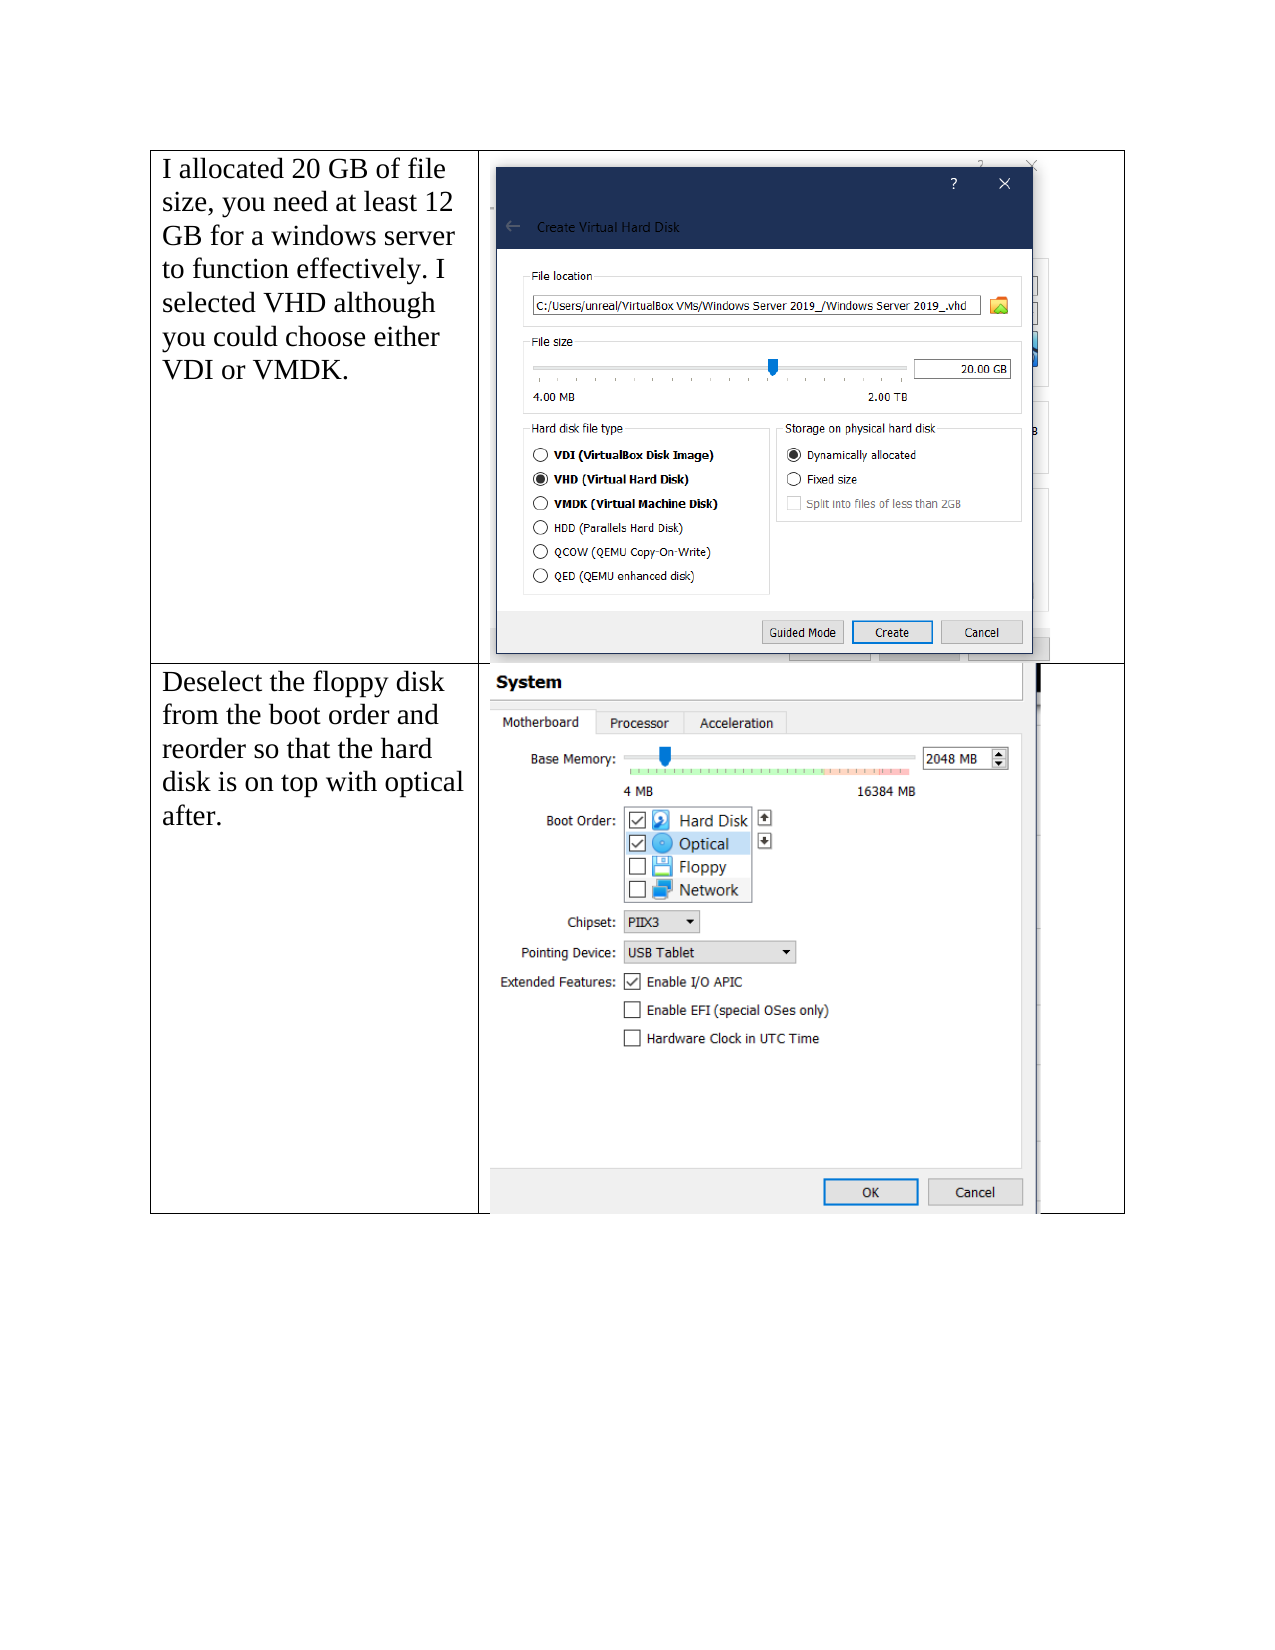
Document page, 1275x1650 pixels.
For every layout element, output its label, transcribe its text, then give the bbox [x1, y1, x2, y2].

table_cell [479, 151, 490, 663]
table_cell [1051, 151, 1124, 663]
table_cell [1041, 664, 1124, 1213]
table_cell Deselect the floppy disk from the boot order and reorder so that the hard disk is on top with optical after. [151, 664, 478, 1213]
table_cell I allocated 20 GB of file size, you need at least 12 GB for a windows server to function effectively. I selected VHD although you could choose either VDI or VMDK. [151, 151, 478, 663]
picture [490, 151, 1051, 1214]
table_cell [479, 664, 490, 1213]
